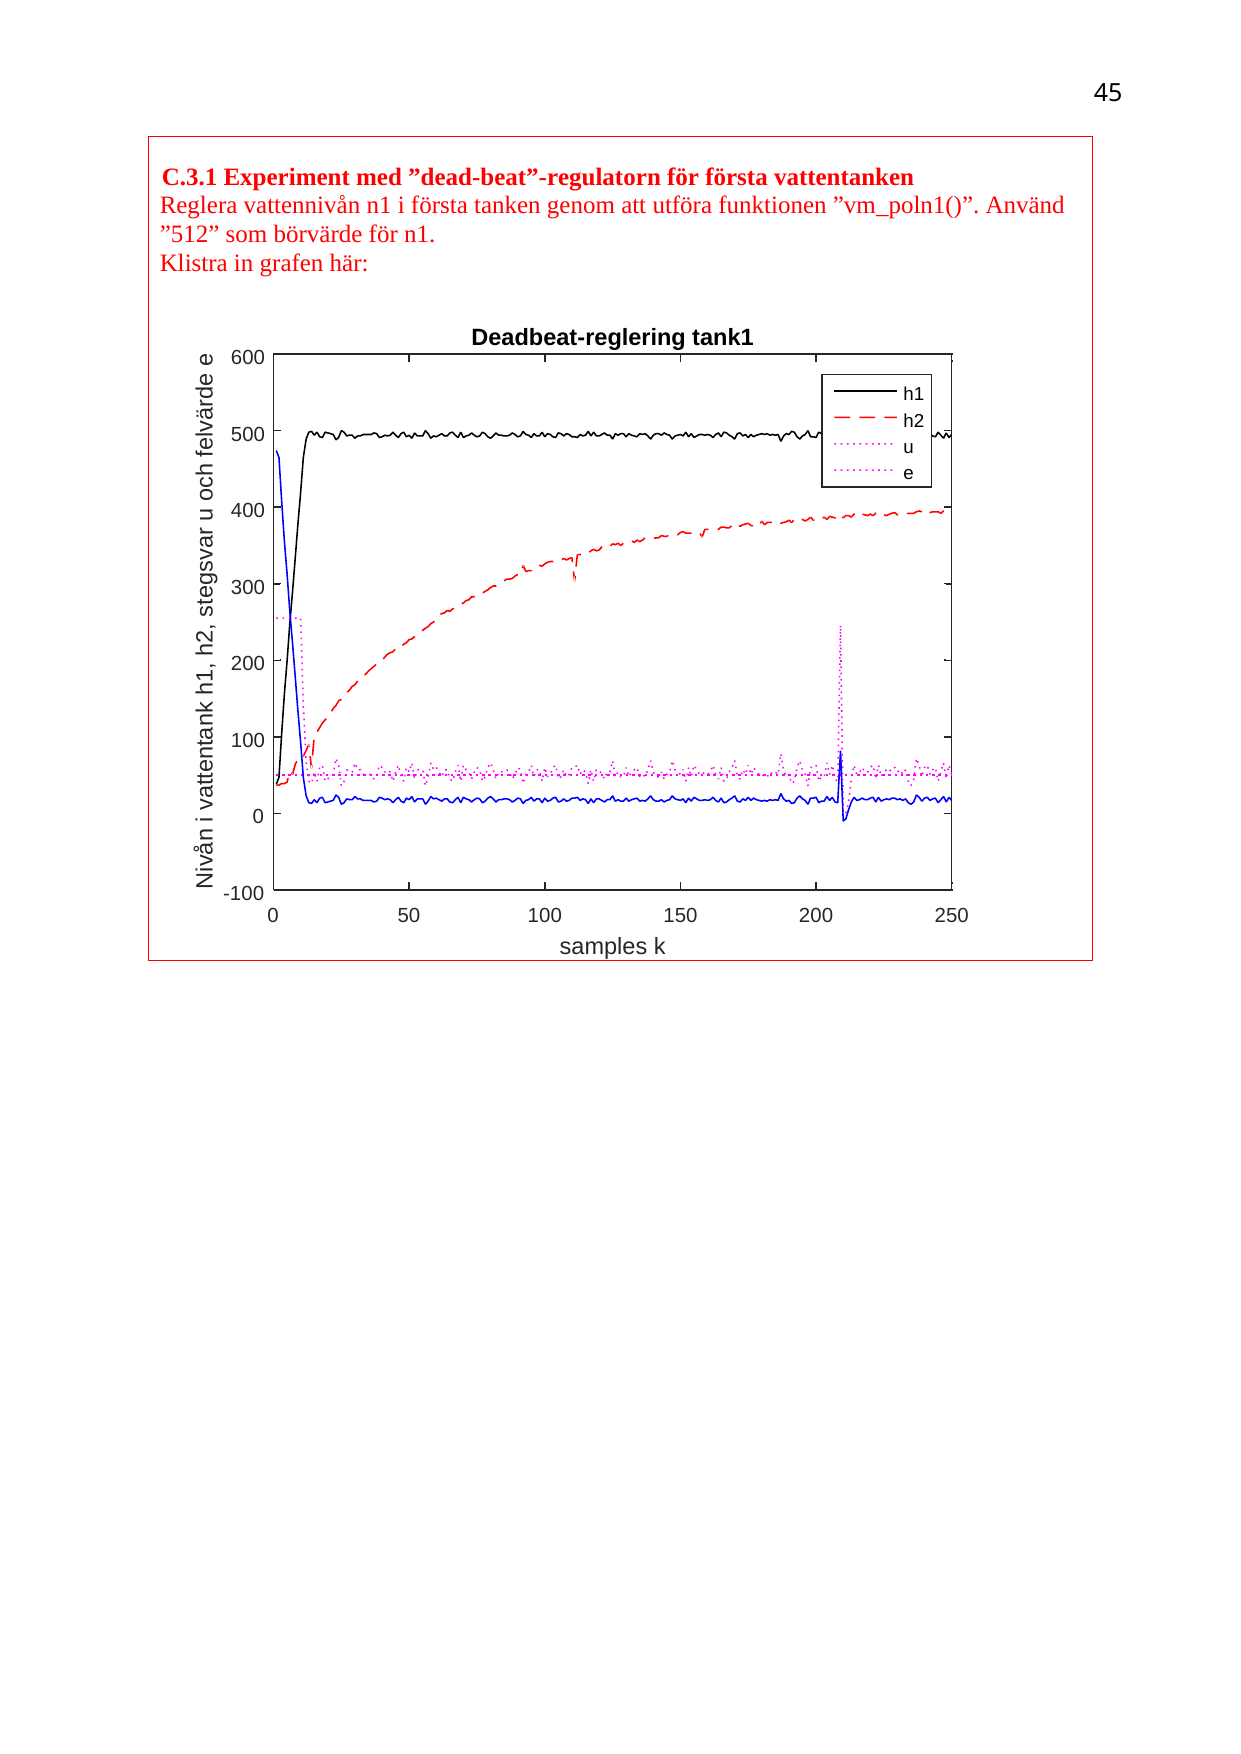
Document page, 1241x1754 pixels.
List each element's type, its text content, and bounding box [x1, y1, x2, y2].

table_header C.3.1 Experiment med ”dead-beat”-regulatorn för första vattentanken Reglera vattennivån n1 i första tanken genom att utföra funktionen ”vm_poln1()”. Använd ”512” som börvärde för n1. Klistra in grafen här: [149, 137, 1092, 960]
